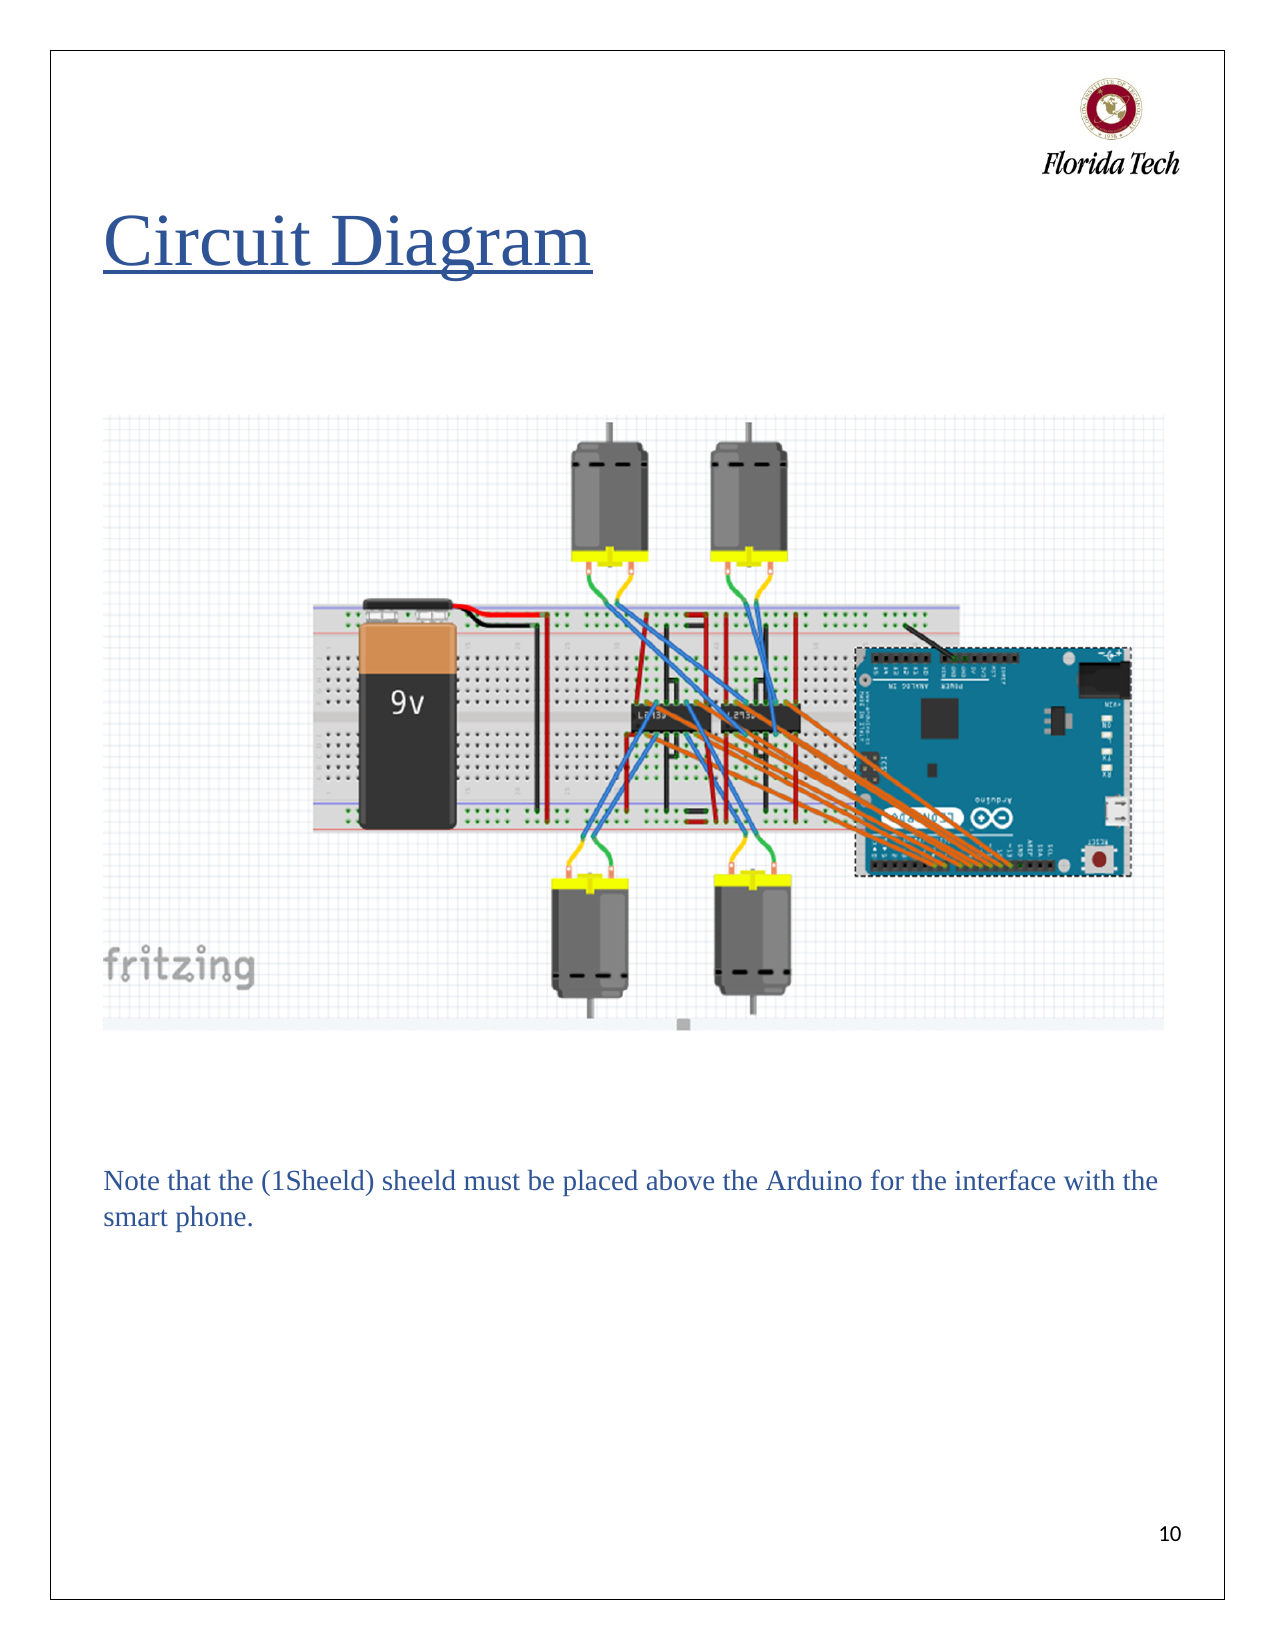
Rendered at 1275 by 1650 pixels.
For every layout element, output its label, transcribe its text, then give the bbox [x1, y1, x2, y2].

picture [1039, 75, 1182, 177]
text Note that the (1Sheeld) sheeld must be placed above the Arduino for the interface with the smart phone. [103, 1163, 1181, 1232]
text Circuit Diagram [103, 196, 1181, 282]
picture [103, 415, 1165, 1034]
